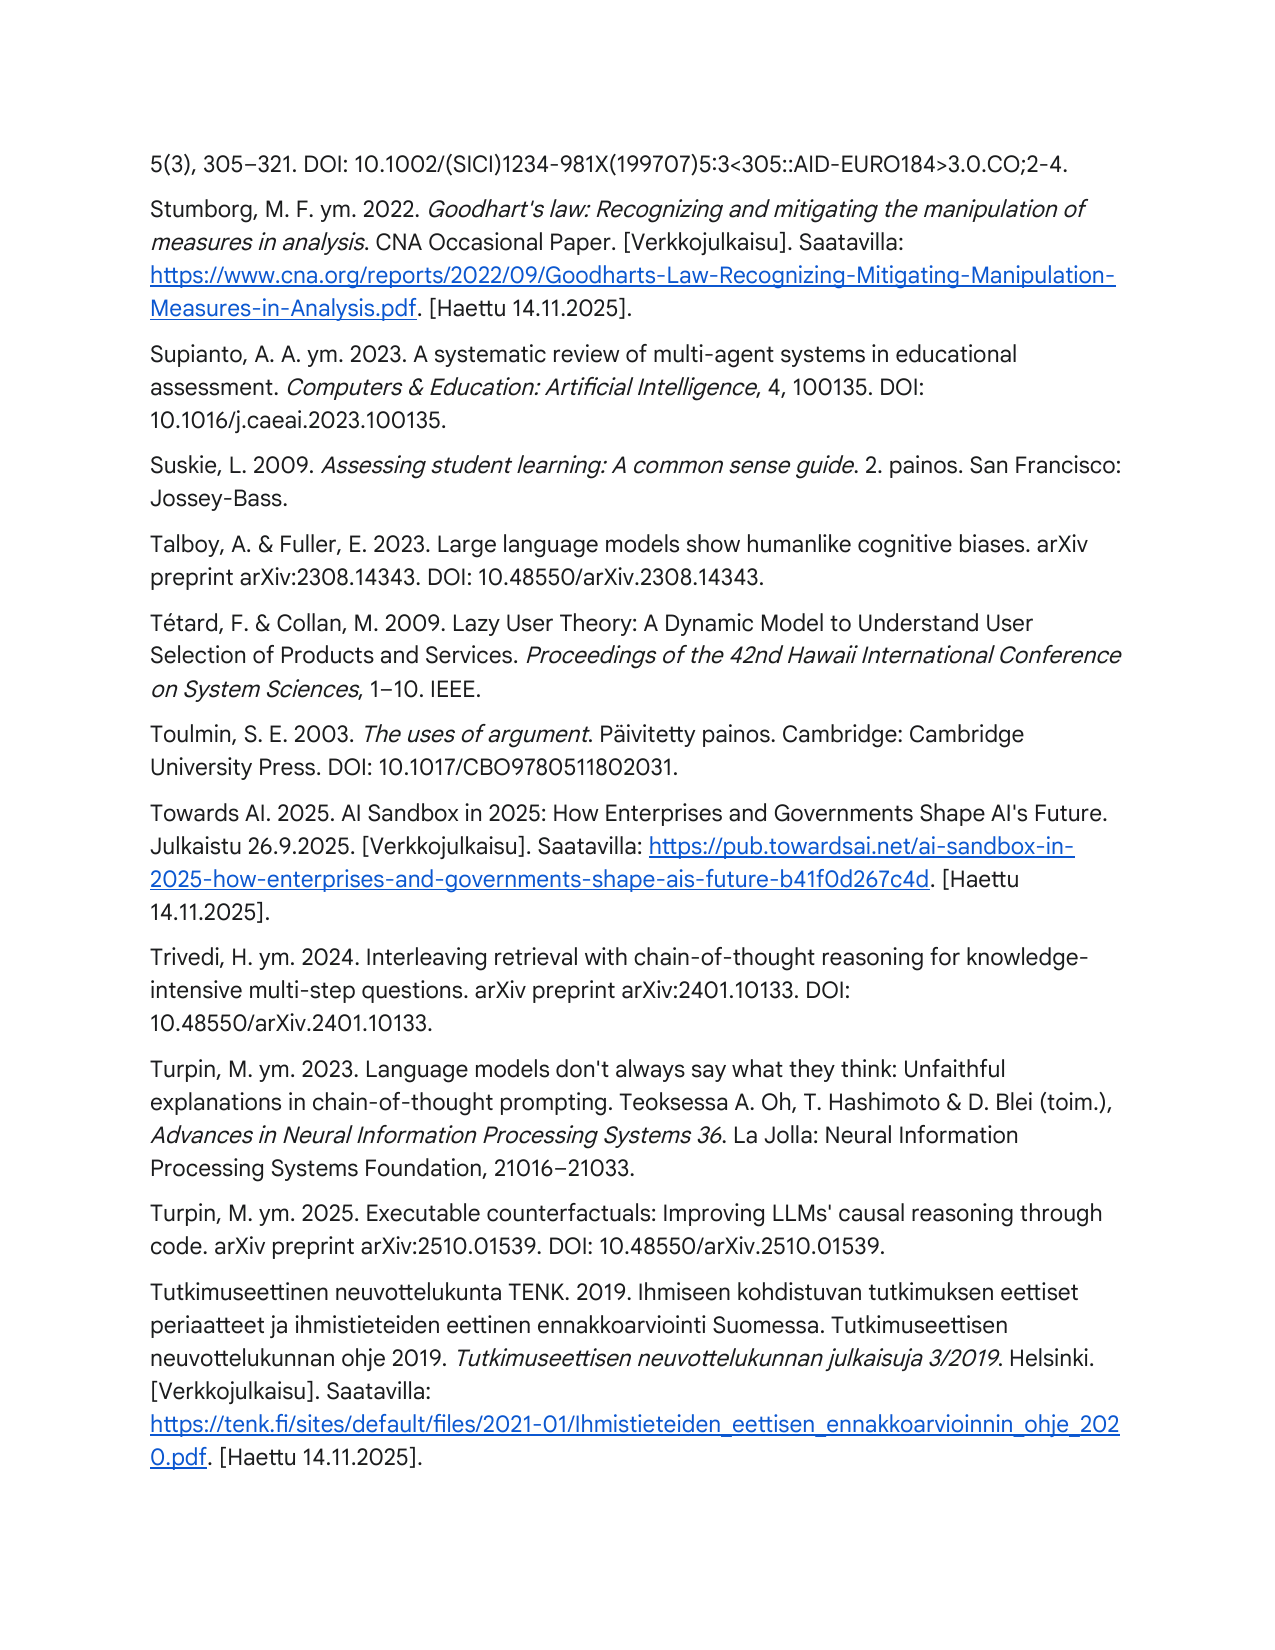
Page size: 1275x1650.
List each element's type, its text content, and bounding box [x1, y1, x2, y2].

text Towards AI. 2025. AI Sandbox in 2025: How Enterprises and Governments Shape AI's Future. Julkaistu 26.9.2025. [Verkkojulkaisu]. Saatavilla: https://pub.towardsai.net/ai-sandbox-in-2025-how-enterprises-and-governments-shape-ais-future-b41f0d267c4d. [Haettu 14.11.2025]. [150, 799, 1125, 927]
text Stumborg, M. F. ym. 2022. Goodhart's law: Recognizing and mitigating the manipulation of measures in analysis. CNA Occasional Paper. [Verkkojulkaisu]. Saatavilla: https://www.cna.org/reports/2022/09/Goodharts-Law-Recognizing-Mitigating-Manipulation-Measures-in-Analysis.pdf. [Haettu 14.11.2025]. [150, 196, 1125, 323]
text Tutkimuseettinen neuvottelukunta TENK. 2019. Ihmiseen kohdistuvan tutkimuksen eettiset periaatteet ja ihmistieteiden eettinen ennakkoarviointi Suomessa. Tutkimuseettisen neuvottelukunnan ohje 2019. Tutkimuseettisen neuvottelukunnan julkaisuja 3/2019. Helsinki. [Verkkojulkaisu]. Saatavilla: https://tenk.fi/sites/default/files/2021-01/Ihmistieteiden_eettisen_ennakkoarvioinnin_ohje_2020.pdf. [Haettu 14.11.2025]. [150, 1278, 1125, 1472]
text Toulmin, S. E. 2003. The uses of argument. Päivitetty painos. Cambridge: Cambridge University Press. DOI: 10.1017/CBO9780511802031. [150, 720, 1125, 782]
text Tétard, F. & Collan, M. 2009. Lazy User Theory: A Dynamic Model to Understand User Selection of Products and Services. Proceedings of the 42nd Hawaii International Conference on System Sciences, 1–10. IEEE. [150, 609, 1125, 703]
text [150, 150, 1125, 179]
text Supianto, A. A. ym. 2023. A systematic review of multi-agent systems in educational assessment. Computers & Education: Artificial Intelligence, 4, 100135. DOI: 10.1016/j.caeai.2023.100135. [150, 340, 1125, 435]
text Talboy, A. & Fuller, E. 2023. Large language models show humanlike cognitive biases. arXiv preprint arXiv:2308.14343. DOI: 10.48550/arXiv.2308.14343. [150, 530, 1125, 592]
text Trivedi, H. ym. 2024. Interleaving retrieval with chain-of-thought reasoning for knowledge-intensive multi-step questions. arXiv preprint arXiv:2401.10133. DOI: 10.48550/arXiv.2401.10133. [150, 943, 1125, 1038]
text Suskie, L. 2009. Assessing student learning: A common sense guide. 2. painos. San Francisco: Jossey-Bass. [150, 452, 1125, 513]
text Turpin, M. ym. 2023. Language models don't always say what they think: Unfaithful explanations in chain-of-thought prompting. Teoksessa A. Oh, T. Hashimoto & D. Blei (toim.), Advances in Neural Information Processing Systems 36. La Jolla: Neural Information Processing Systems Foundation, 21016–21033. [150, 1055, 1125, 1183]
text Turpin, M. ym. 2025. Executable counterfactuals: Improving LLMs' causal reasoning through code. arXiv preprint arXiv:2510.01539. DOI: 10.48550/arXiv.2510.01539. [150, 1199, 1125, 1261]
